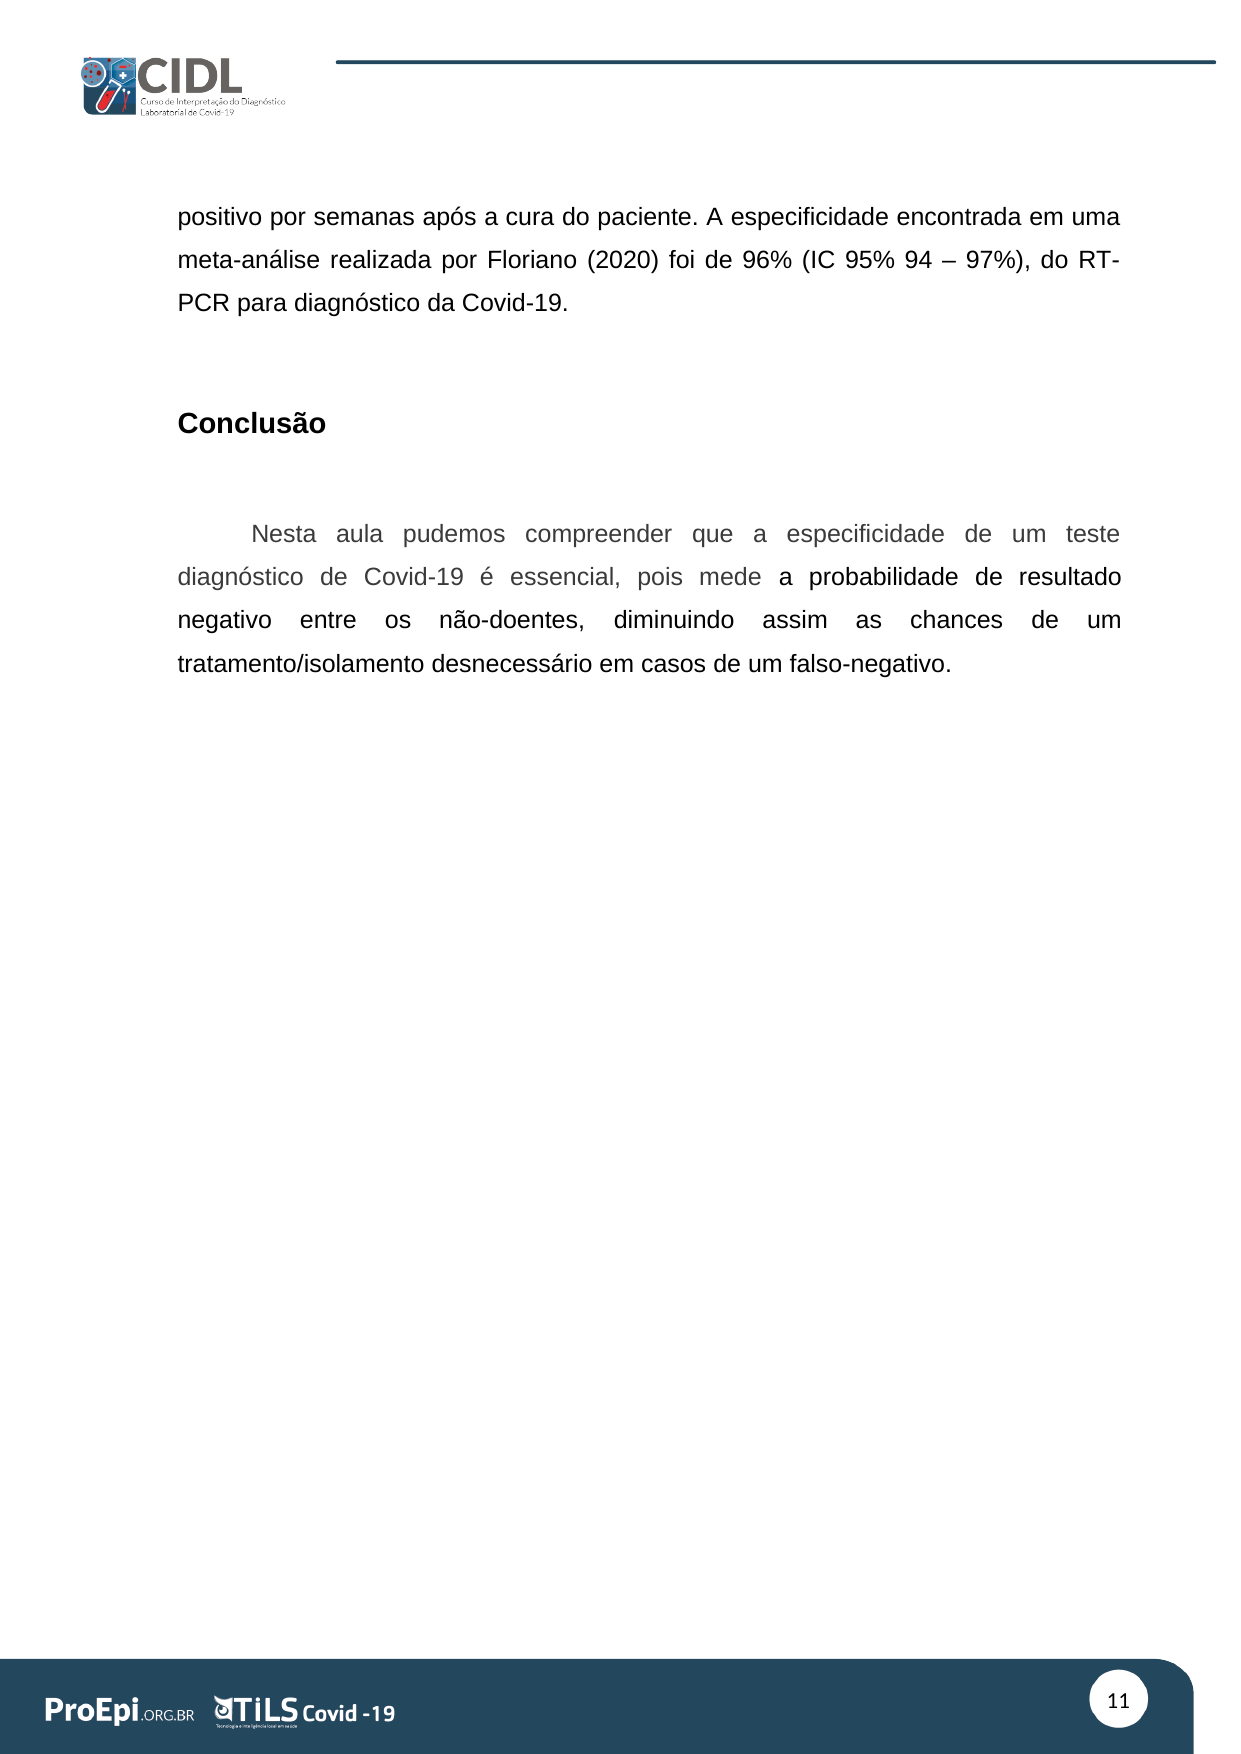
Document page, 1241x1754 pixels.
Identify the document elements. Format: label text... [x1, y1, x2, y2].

picture [0, 6, 1238, 177]
table_cell Nesta aula pudemos compreender que a especificidade de um teste diagnóstico de Covid-19 é essencial, pois mede a probabilidade de resultado negativo entre os não-doentes, diminuindo assim as chances de um tratamento/isolamento desnecessário em casos de um falso-negativo. [0, 494, 1240, 704]
picture [0, 704, 1238, 1754]
table_cell Conclusão [0, 344, 1240, 494]
